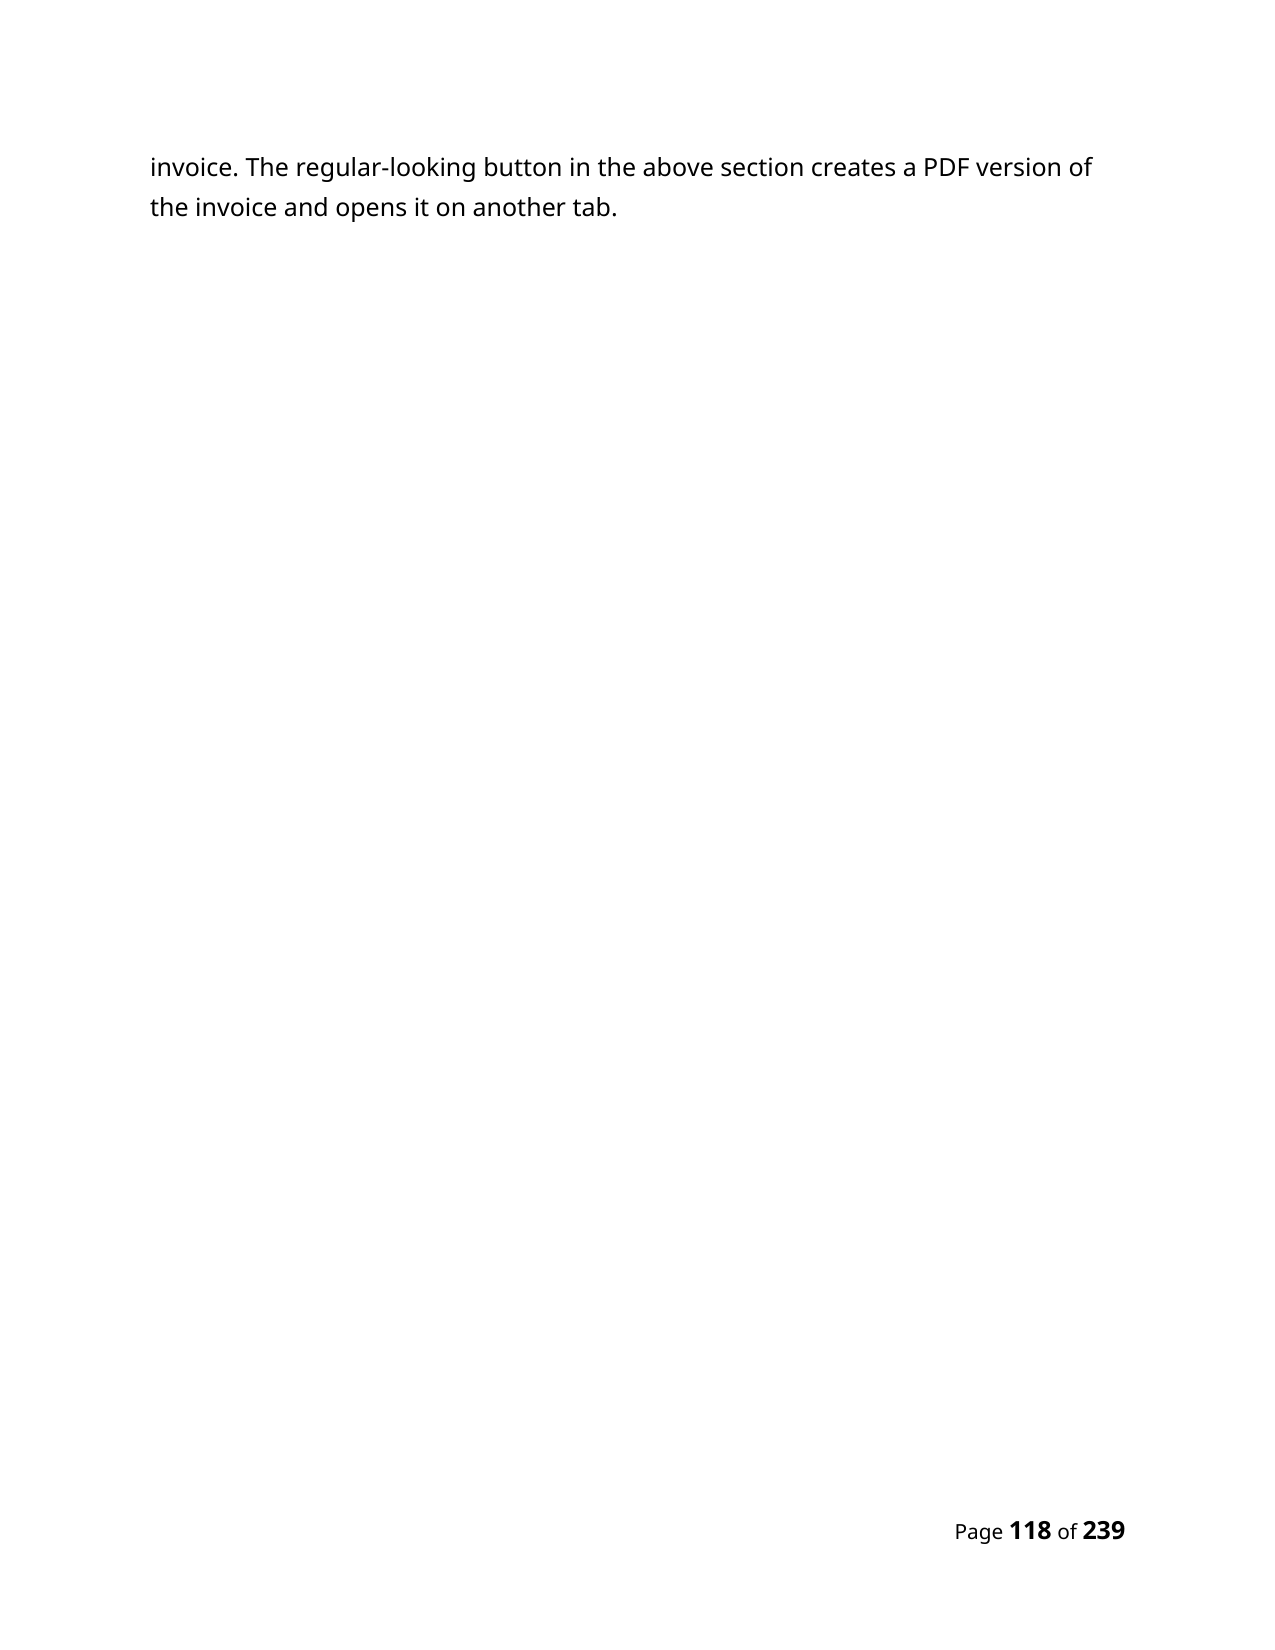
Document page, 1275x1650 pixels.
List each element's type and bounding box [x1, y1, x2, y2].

text [150, 150, 1125, 223]
